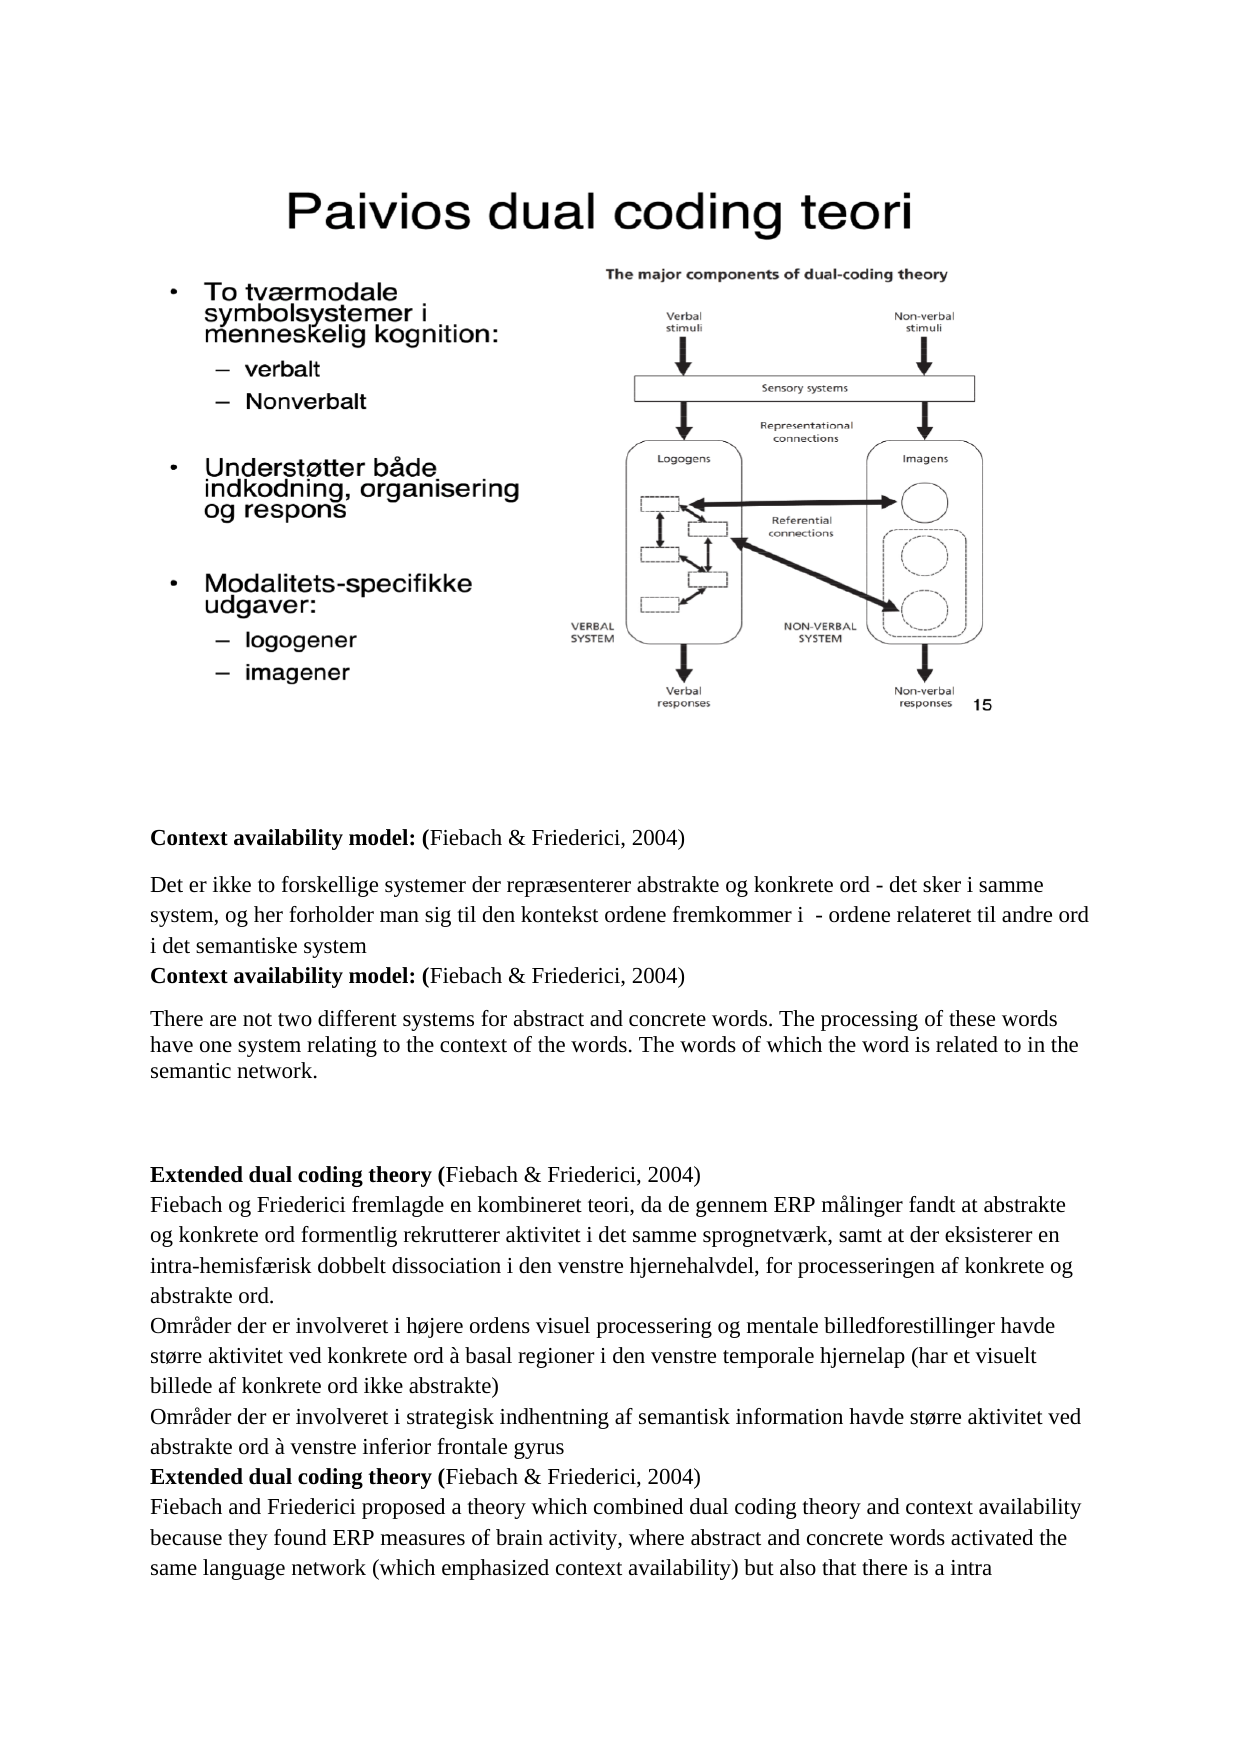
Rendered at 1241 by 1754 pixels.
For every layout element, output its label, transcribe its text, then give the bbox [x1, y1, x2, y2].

text Context availability model: (Fiebach & Friederici, 2004) [150, 962, 1090, 988]
text Extended dual coding theory (Fiebach & Friederici, 2004) [150, 1161, 1090, 1187]
text Områder der er involveret i højere ordens visuel processering og mentale billedforestillinger havde større aktivitet ved konkrete ord à basal regioner i den venstre temporale hjernelap (har et visuelt billede af konkrete ord ikke abstrakte) [150, 1312, 1090, 1399]
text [150, 1493, 1090, 1580]
text Fiebach og Friederici fremlagde en kombineret teori, da de gennem ERP målinger fandt at abstrakte og konkrete ord formentlig rekrutterer aktivitet i det samme sprognetværk, samt at der eksisterer en intra-hemisfærisk dobbelt dissociation i den venstre hjernehalvdel, for processeringen af konkrete og abstrakte ord. [150, 1191, 1090, 1308]
picture [150, 150, 1048, 757]
text Det er ikke to forskellige systemer der repræsenterer abstrakte og konkrete ord - det sker i samme system, og her forholder man sig til den kontekst ordene fremkommer i - ordene relateret til andre ord i det semantiske system [150, 871, 1090, 958]
text Områder der er involveret i strategisk indhentning af semantisk information havde større aktivitet ved abstrakte ord à venstre inferior frontale gyrus [150, 1403, 1090, 1459]
text Extended dual coding theory (Fiebach & Friederici, 2004) [150, 1463, 1090, 1489]
text There are not two different systems for abstract and concrete words. The processing of these words have one system relating to the context of the words. The words of which the word is related to in the semantic network. [150, 1005, 1090, 1084]
text Context availability model: (Fiebach & Friederici, 2004) [150, 824, 1090, 851]
